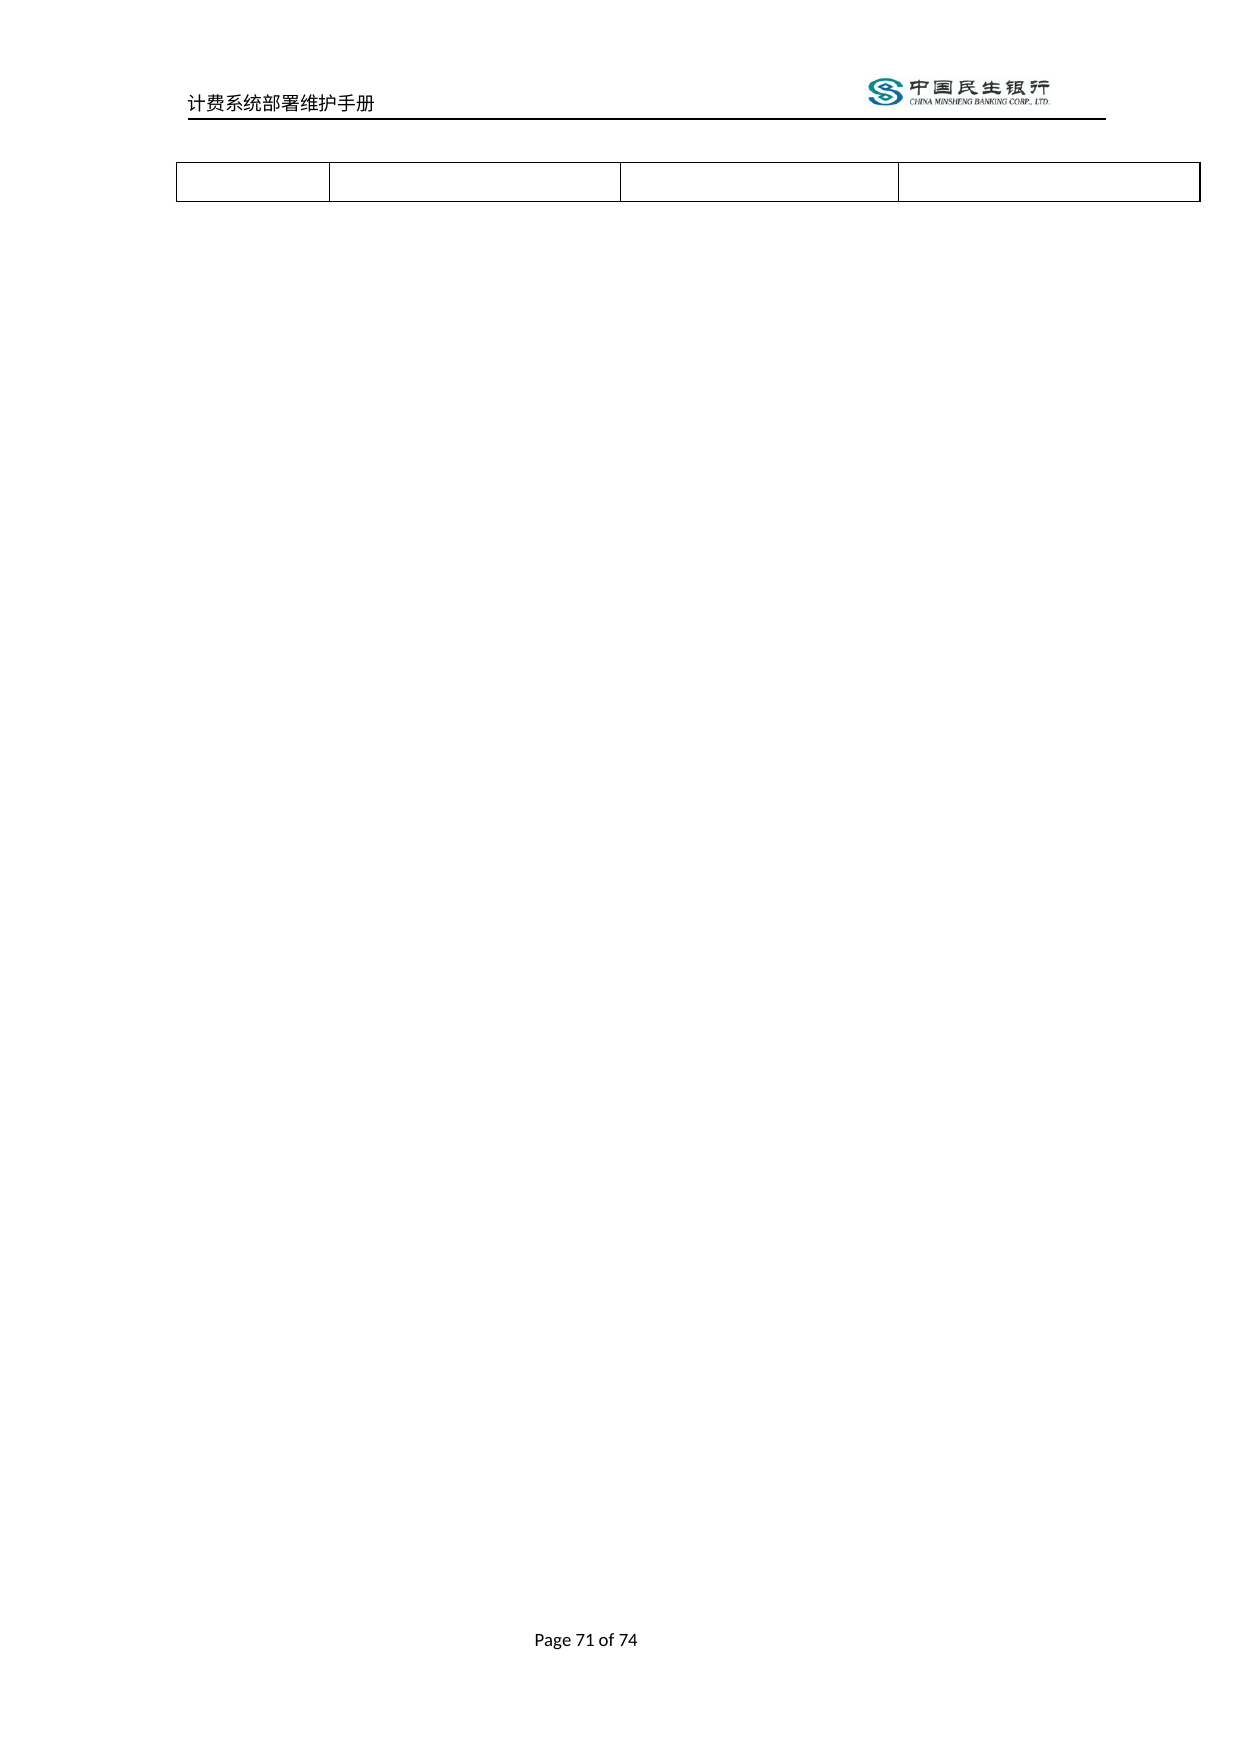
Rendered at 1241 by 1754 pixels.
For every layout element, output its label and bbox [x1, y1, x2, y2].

picture [863, 68, 1053, 114]
table_cell [330, 163, 620, 201]
table_cell [899, 163, 1199, 201]
table_cell [177, 163, 329, 201]
table_cell [621, 163, 898, 201]
